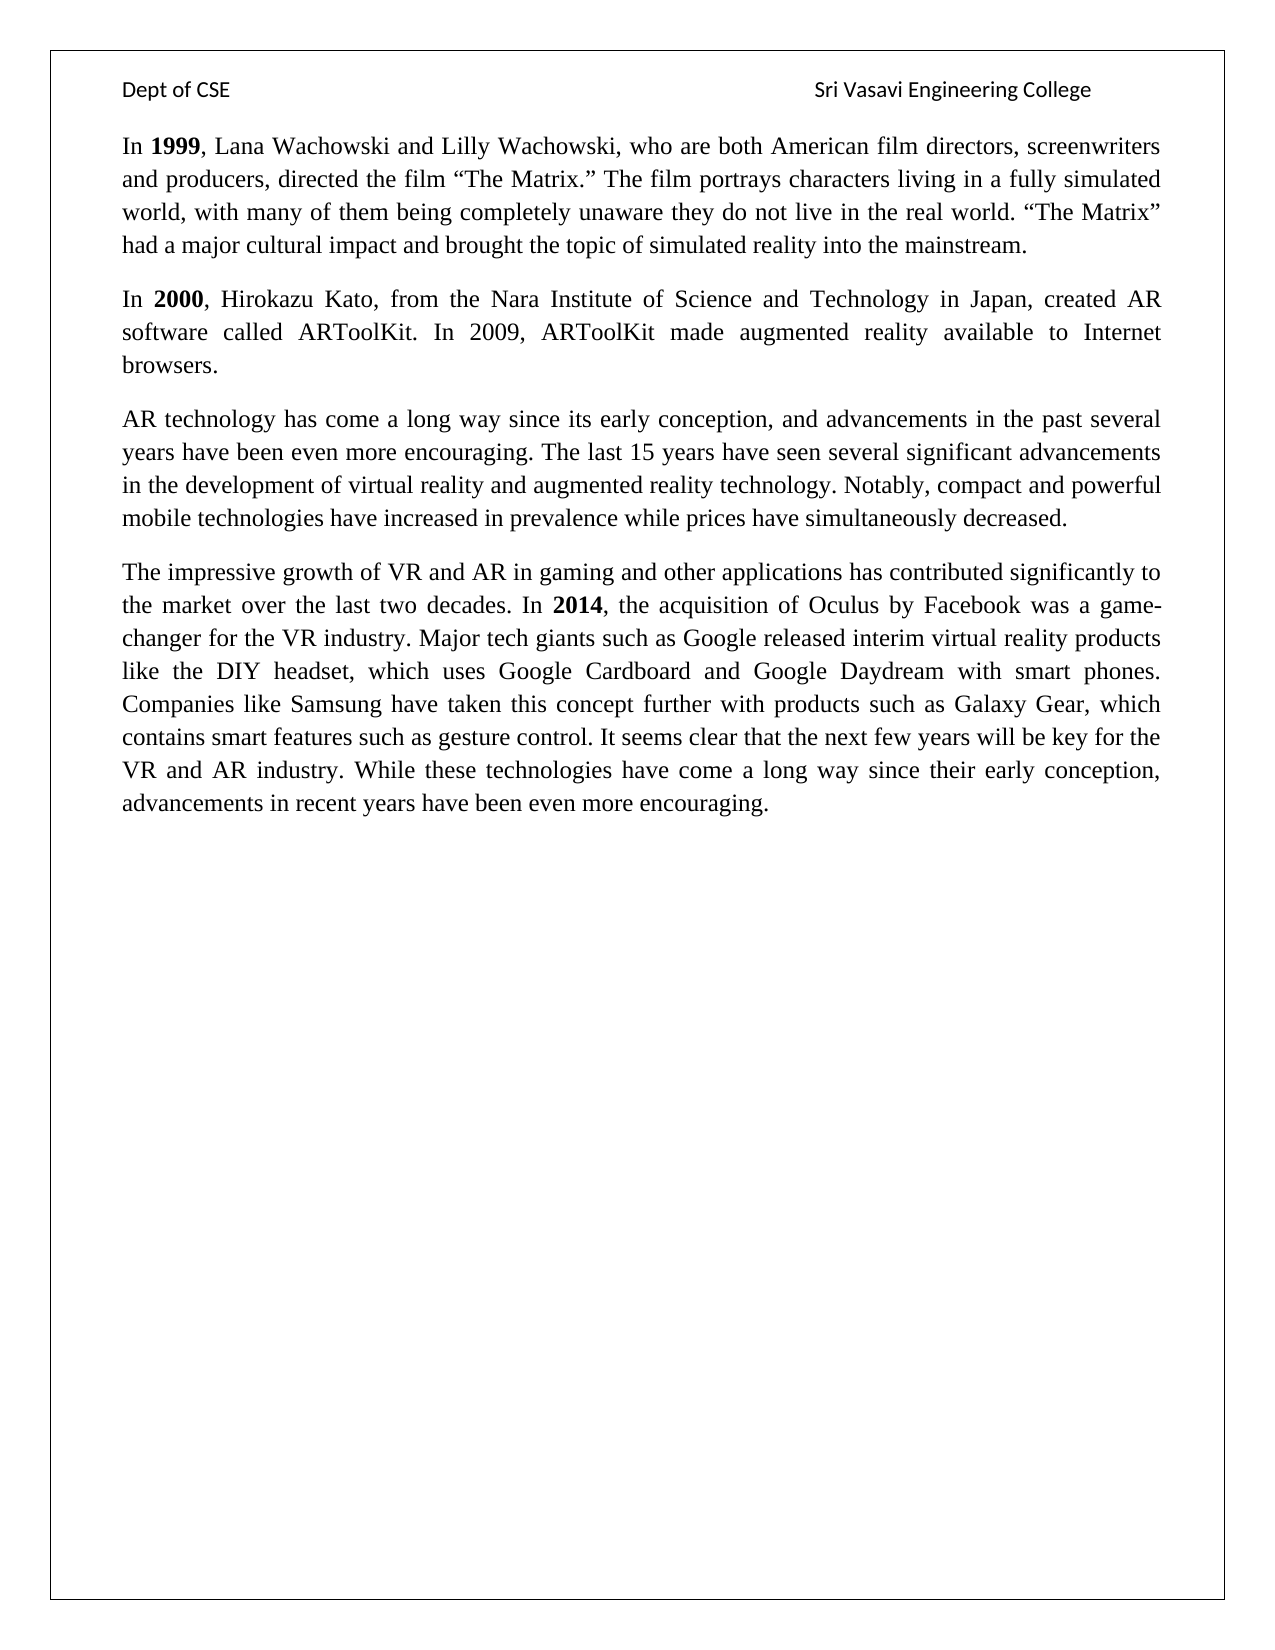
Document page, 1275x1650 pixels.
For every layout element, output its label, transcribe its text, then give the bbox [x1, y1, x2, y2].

text AR technology has come a long way since its early conception, and advancements in the past several years have been even more encouraging. The last 15 years have seen several significant advancements in the development of virtual reality and augmented reality technology. Notably, compact and powerful mobile technologies have increased in prevalence while prices have simultaneously decreased. [122, 404, 1162, 532]
text In 2000, Hirokazu Kato, from the Nara Institute of Science and Technology in Japan, created AR software called ARToolKit. In 2009, ARToolKit made augmented reality available to Internet browsers. [122, 284, 1162, 379]
text The impressive growth of VR and AR in gaming and other applications has contributed significantly to the market over the last two decades. In 2014, the acquisition of Oculus by Facebook was a game-changer for the VR industry. Major tech giants such as Google released interim virtual reality products like the DIY headset, which uses Google Cardboard and Google Daydream with smart phones. Companies like Samsung have taken this concept further with products such as Galaxy Gear, which contains smart features such as gesture control. It seems clear that the next few years will be key for the VR and AR industry. While these technologies have come a long way since their early conception, advancements in recent years have been even more encouraging. [122, 557, 1162, 817]
text In 1999, Lana Wachowski and Lilly Wachowski, who are both American film directors, screenwriters and producers, directed the film “The Matrix.” The film portrays characters living in a fully simulated world, with many of them being completely unaware they do not live in the real world. “The Matrix” had a major cultural impact and brought the topic of simulated reality into the mainstream. [122, 131, 1162, 259]
